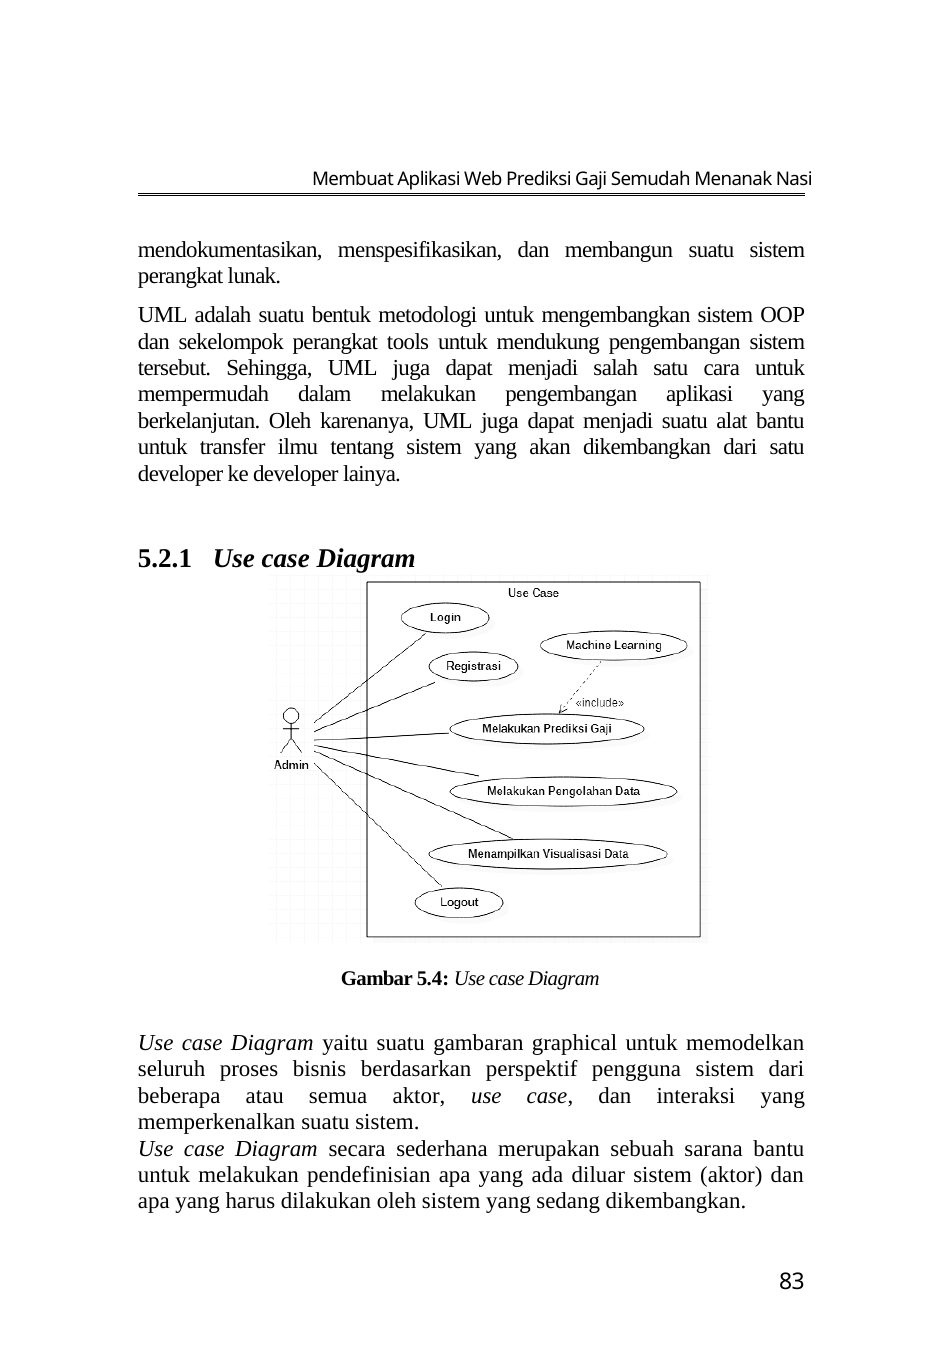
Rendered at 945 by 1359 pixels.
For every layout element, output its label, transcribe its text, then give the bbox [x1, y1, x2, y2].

list Use case Diagram yaitu suatu gambaran graphical untuk memodelkan seluruh proses bisnis berdasarkan perspektif pengguna sistem dari beberapa atau semua aktor, use case, dan interaksi yang memperkenalkan suatu sistem. [138, 1029, 805, 1134]
text Gambar 5.4: Use case Diagram [138, 966, 805, 990]
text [138, 236, 805, 289]
picture [269, 573, 711, 944]
list Use case Diagram secara sederhana merupakan sebuah sarana bantu untuk melakukan pendefinisian apa yang ada diluar sistem (aktor) dan apa yang harus dilakukan oleh sistem yang sedang dikembangkan. [138, 1134, 805, 1214]
subtitle Use case Diagram [138, 542, 805, 573]
text UML adalah suatu bentuk metodologi untuk mengembangkan sistem OOP dan sekelompok perangkat tools untuk mendukung pengembangan sistem tersebut. Sehingga, UML juga dapat menjadi salah satu cara untuk mempermudah dalam melakukan pengembangan aplikasi yang berkelanjutan. Oleh karenanya, UML juga dapat menjadi suatu alat bantu untuk transfer ilmu tentang sistem yang akan dikembangkan dari satu developer ke developer lainya. [138, 301, 805, 486]
